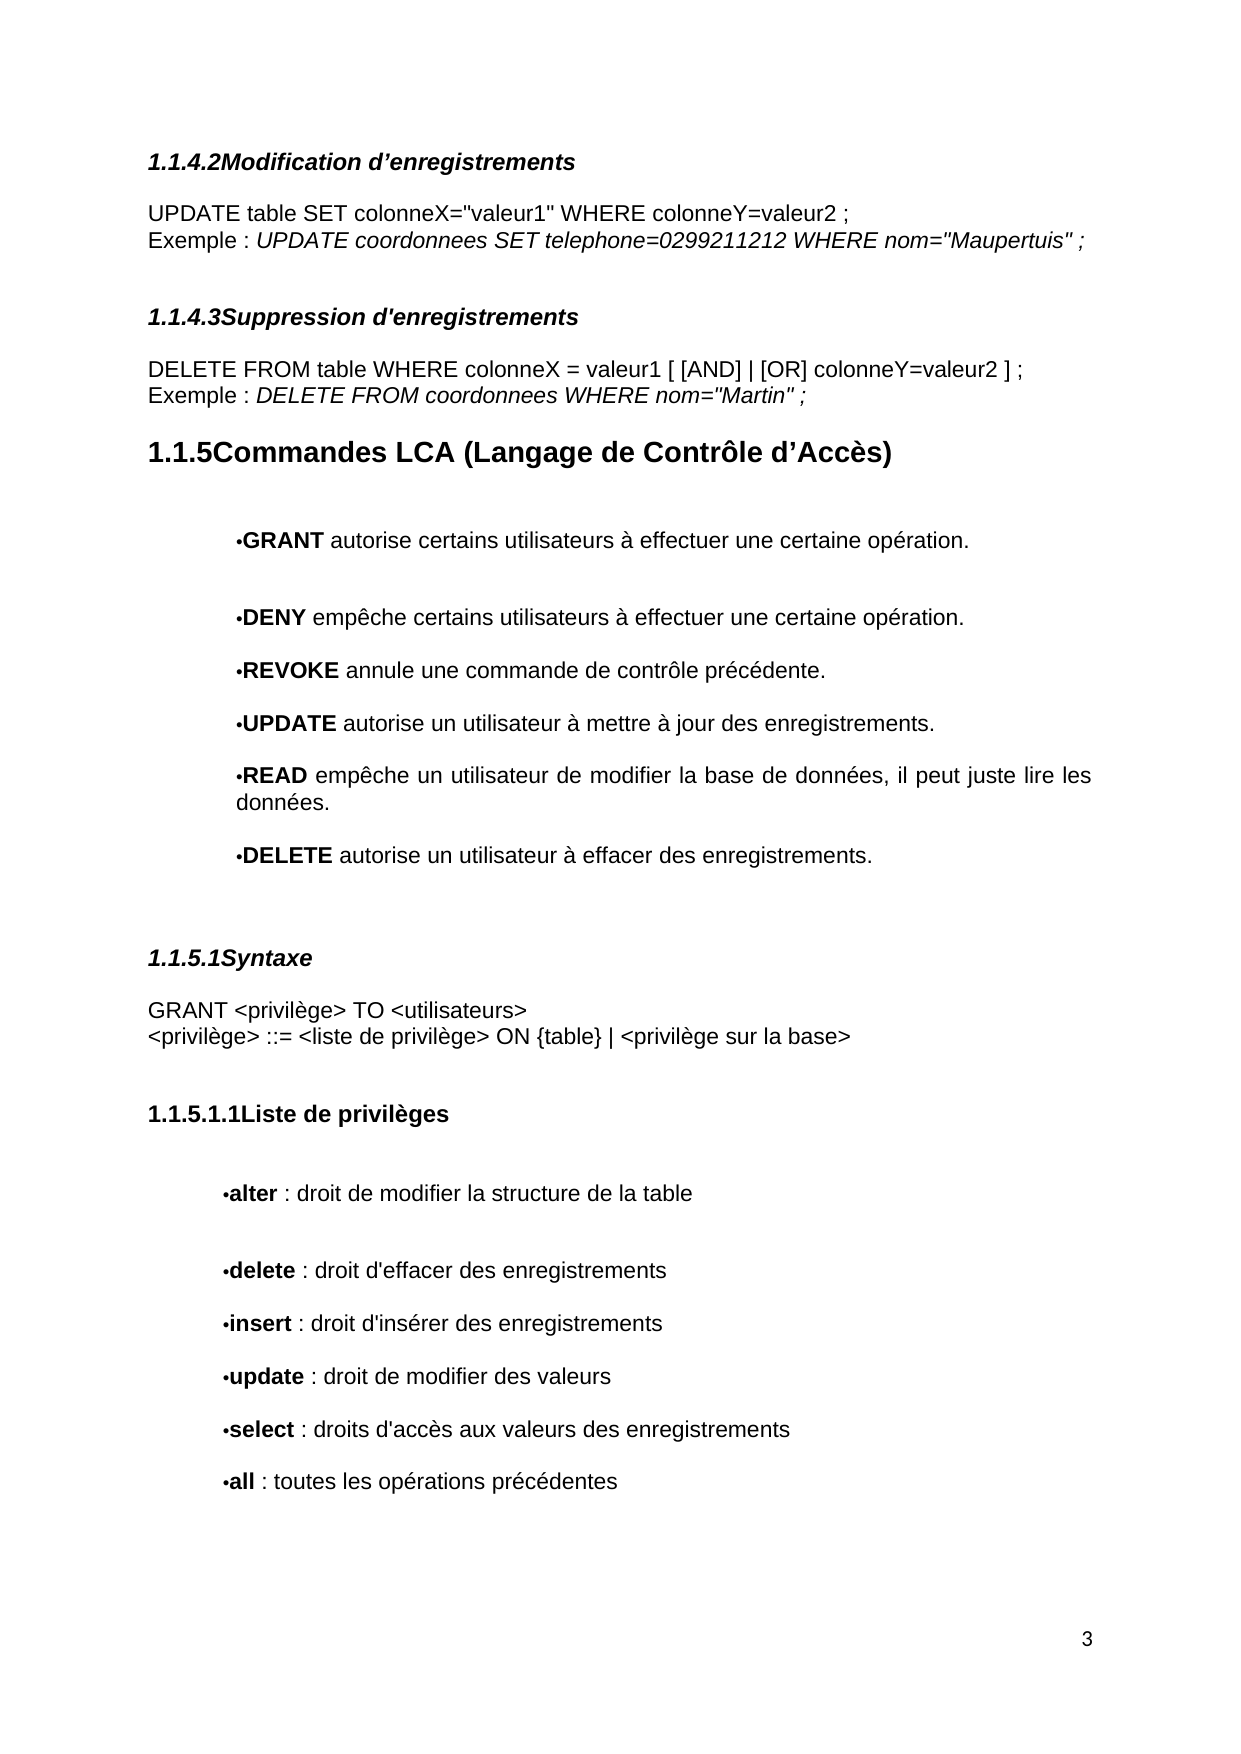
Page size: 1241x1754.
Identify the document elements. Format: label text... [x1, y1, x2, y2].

text •REVOKE annule une commande de contrôle précédente. [236, 657, 1093, 683]
text •alter : droit de modifier la structure de la table [223, 1180, 1093, 1206]
text •GRANT autorise certains utilisateurs à effectuer une certaine opération. [236, 527, 1093, 553]
text •delete : droit d'effacer des enregistrements [223, 1257, 1093, 1284]
text •select : droits d'accès aux valeurs des enregistrements [223, 1416, 1093, 1442]
text 1.1.5Commandes LCA (Langage de Contrôle d’Accès) [148, 434, 1093, 468]
text •READ empêche un utilisateur de modifier la base de données, il peut juste lire les données. [236, 762, 1093, 815]
text 1.1.4.2Modification d’enregistrements [148, 148, 1093, 175]
text •UPDATE autorise un utilisateur à mettre à jour des enregistrements. [236, 710, 1093, 736]
text •DELETE autorise un utilisateur à effacer des enregistrements. [236, 842, 1093, 868]
text Exemple : DELETE FROM coordonnees WHERE nom="Martin" ; [148, 382, 1093, 408]
text •DENY empêche certains utilisateurs à effectuer une certaine opération. [236, 604, 1093, 631]
text Exemple : UPDATE coordonnees SET telephone=0299211212 WHERE nom="Maupertuis" ; [148, 227, 1093, 253]
text •insert : droit d'insérer des enregistrements [223, 1310, 1093, 1337]
text 1.1.5.1.1Liste de privilèges [148, 1099, 1093, 1127]
text GRANT <privilège> TO <utilisateurs> [148, 997, 1093, 1023]
text •all : toutes les opérations précédentes [223, 1468, 1093, 1495]
text DELETE FROM table WHERE colonneX = valeur1 [ [AND] | [OR] colonneY=valeur2 ] ; [148, 356, 1093, 382]
text •update : droit de modifier des valeurs [223, 1363, 1093, 1389]
text UPDATE table SET colonneX="valeur1" WHERE colonneY=valeur2 ; [148, 200, 1093, 227]
text <privilège> ::= <liste de privilège> ON {table} | <privilège sur la base> [148, 1023, 1093, 1049]
text 1.1.5.1Syntaxe [148, 944, 1093, 972]
text 1.1.4.3Suppression d'enregistrements [148, 303, 1093, 331]
